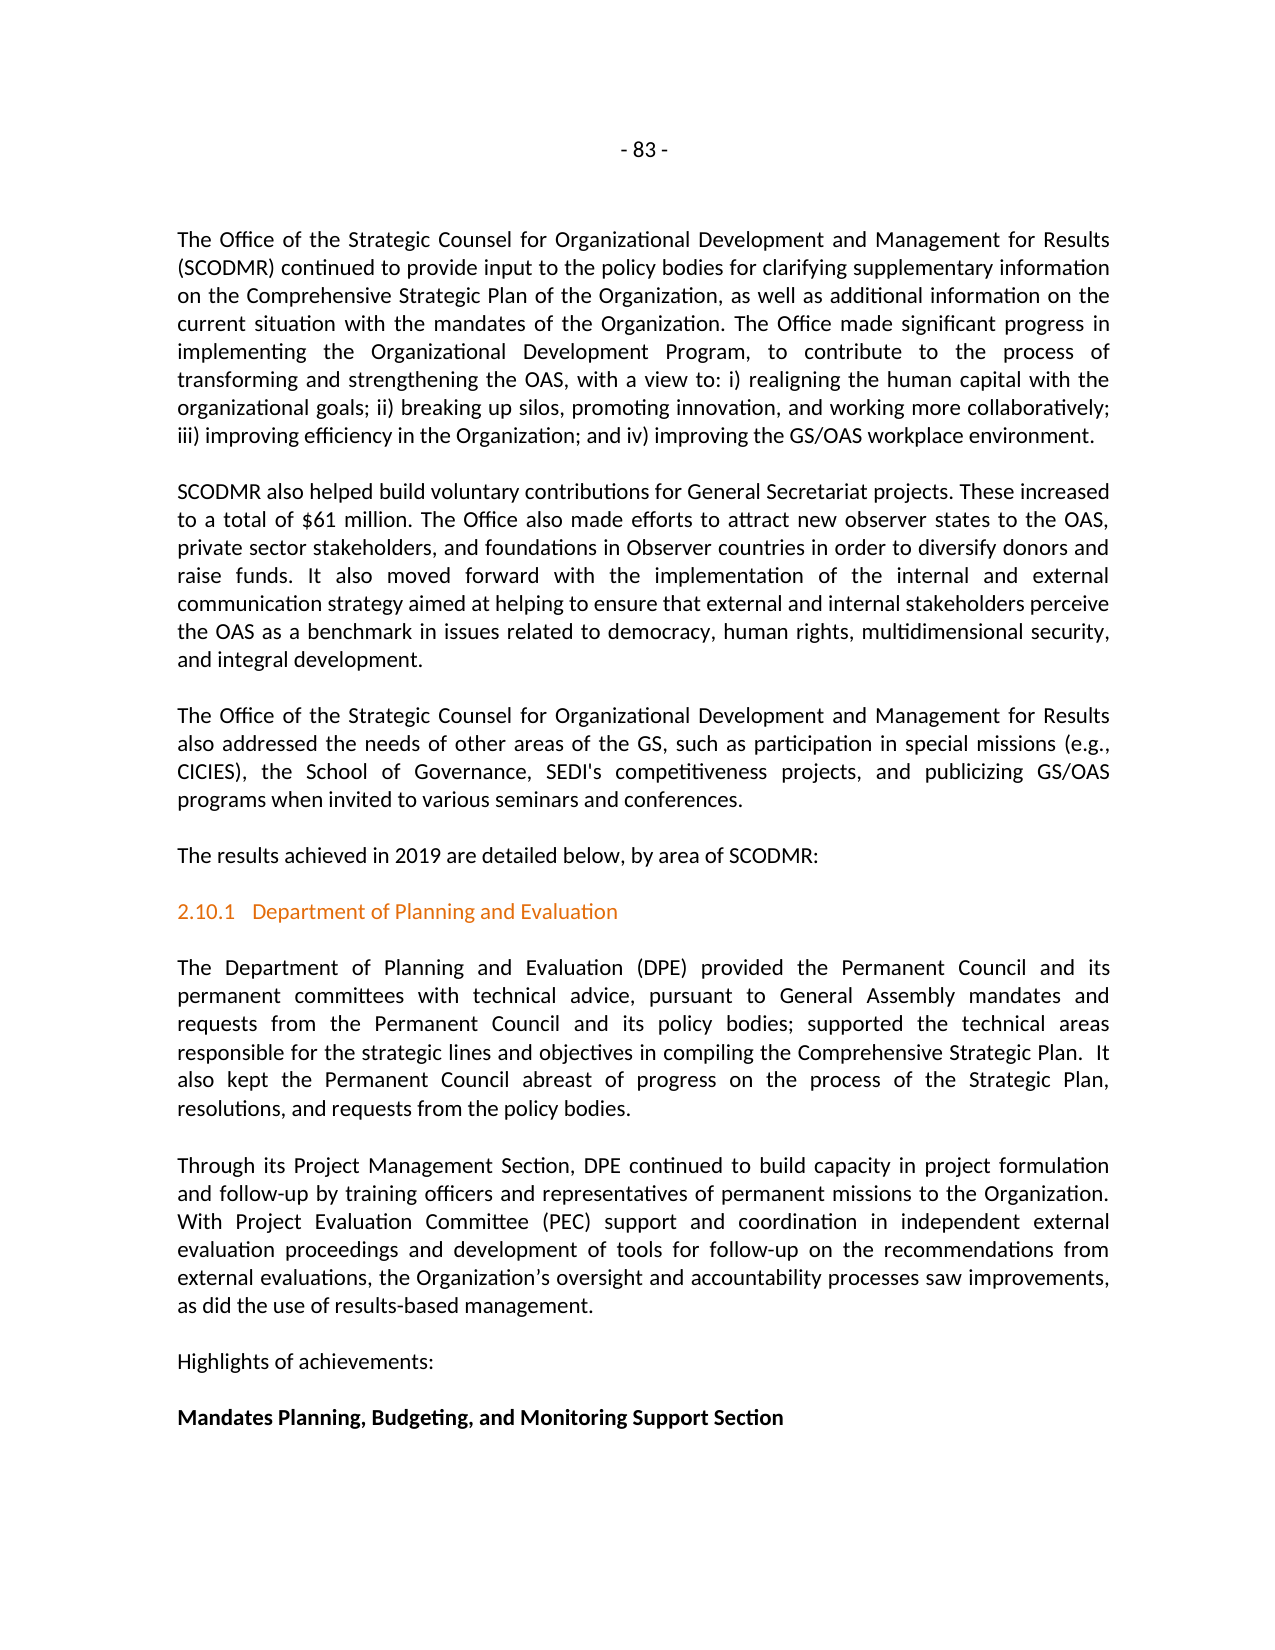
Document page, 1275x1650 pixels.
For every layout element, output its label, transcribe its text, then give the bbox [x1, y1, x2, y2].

text The results achieved in 2019 are detailed below, by area of SCODMR: [177, 841, 1111, 869]
text Through its Project Management Section, DPE continued to build capacity in project formulation and follow-up by training officers and representatives of permanent missions to the Organization. With Project Evaluation Committee (PEC) support and coordination in independent external evaluation proceedings and development of tools for follow-up on the recommendations from external evaluations, the Organization’s oversight and accountability processes saw improvements, as did the use of results-based management. [177, 1151, 1111, 1319]
text The Office of the Strategic Counsel for Organizational Development and Management for Results also addressed the needs of other areas of the GS, such as participation in special missions (e.g., CICIES), the School of Governance, SEDI's competitiveness projects, and publicizing GS/OAS programs when invited to various seminars and conferences. [177, 701, 1111, 813]
subtitle 2.10.1 Department of Planning and Evaluation [177, 897, 1111, 926]
text Mandates Planning, Budgeting, and Monitoring Support Section [177, 1403, 1111, 1431]
text SCODMR also helped build voluntary contributions for General Secretariat projects. These increased to a total of $61 million. The Office also made efforts to attract new observer states to the OAS, private sector stakeholders, and foundations in Observer countries in order to diversify donors and raise funds. It also moved forward with the implementation of the internal and external communication strategy aimed at helping to ensure that external and internal stakeholders perceive the OAS as a benchmark in issues related to democracy, human rights, multidimensional security, and integral development. [177, 477, 1111, 673]
text The Department of Planning and Evaluation (DPE) provided the Permanent Council and its permanent committees with technical advice, pursuant to General Assembly mandates and requests from the Permanent Council and its policy bodies; supported the technical areas responsible for the strategic lines and objectives in compiling the Comprehensive Strategic Plan. It also kept the Permanent Council abreast of progress on the process of the Strategic Plan, resolutions, and requests from the policy bodies. [177, 953, 1111, 1122]
text The Office of the Strategic Counsel for Organizational Development and Management for Results (SCODMR) continued to provide input to the policy bodies for clarifying supplementary information on the Comprehensive Strategic Plan of the Organization, as well as additional information on the current situation with the mandates of the Organization. The Office made significant progress in implementing the Organizational Development Program, to contribute to the process of transforming and strengthening the OAS, with a view to: i) realigning the human capital with the organizational goals; ii) breaking up silos, promoting innovation, and working more collaboratively; iii) improving efficiency in the Organization; and iv) improving the GS/OAS workplace environment. [177, 225, 1111, 449]
text Highlights of achievements: [177, 1347, 1111, 1375]
